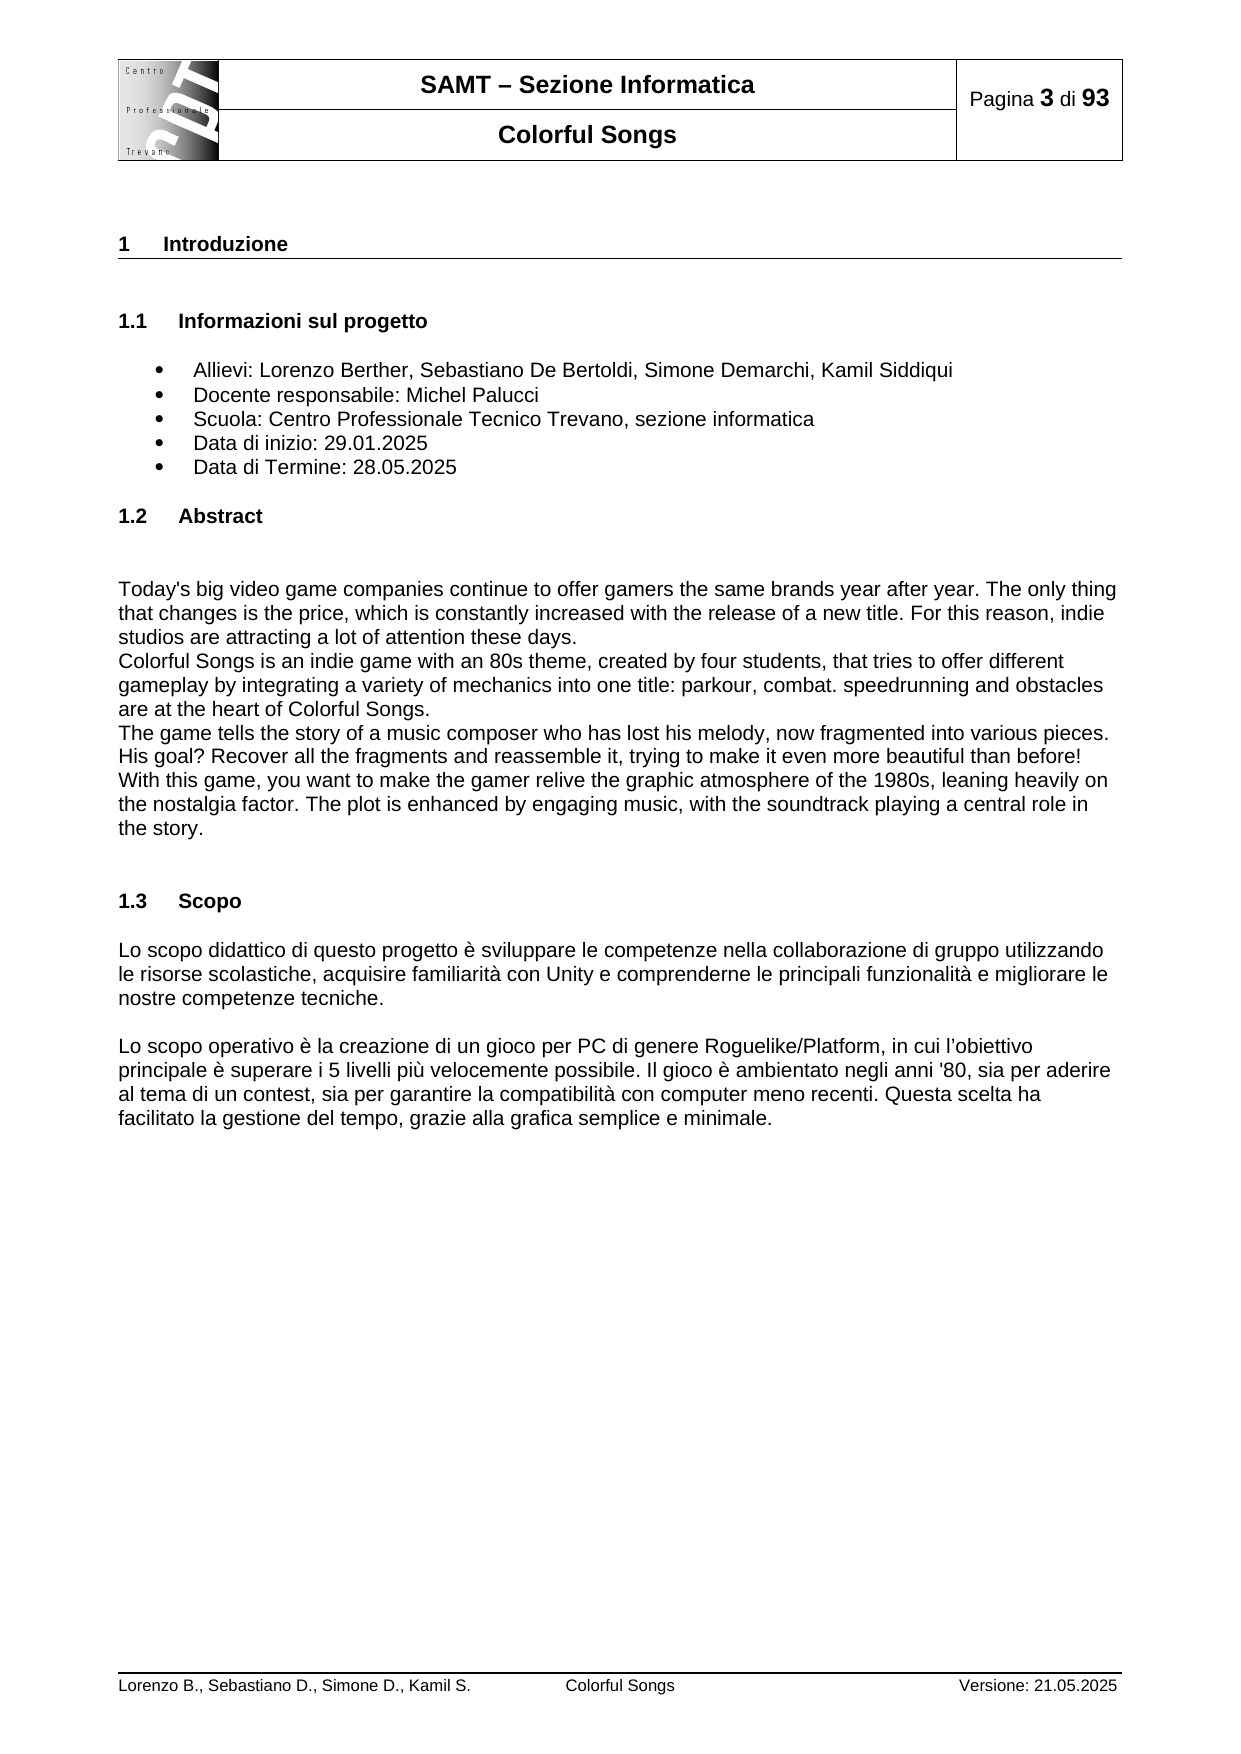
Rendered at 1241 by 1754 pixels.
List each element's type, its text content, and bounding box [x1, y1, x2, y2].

text Colorful Songs is an indie game with an 80s theme, created by four students, that tries to offer different gameplay by integrating a variety of mechanics into one title: parkour, combat. speedrunning and obstacles are at the heart of Colorful Songs. [118, 648, 1122, 720]
text Lo scopo didattico di questo progetto è sviluppare le competenze nella collaborazione di gruppo utilizzando le risorse scolastiche, acquisire familiarità con Unity e comprenderne le principali funzionalità e migliorare le nostre competenze tecniche. [118, 938, 1122, 1010]
list Data di inizio: 29.01.2025 [156, 431, 1122, 454]
subtitle Abstract [118, 504, 1122, 528]
picture [118, 60, 219, 160]
text Lo scopo operativo è la creazione di un gioco per PC di genere Roguelike/Platform, in cui l’obiettivo principale è superare i 5 livelli più velocemente possibile. Il gioco è ambientato negli anni '80, sia per aderire al tema di un contest, sia per garantire la compatibilità con computer meno recenti. Questa scelta ha facilitato la gestione del tempo, grazie alla grafica semplice e minimale. [118, 1034, 1122, 1130]
text The game tells the story of a music composer who has lost his melody, now fragmented into various pieces. His goal? Recover all the fragments and reassemble it, trying to make it even more beautiful than before! [118, 720, 1122, 768]
list Scuola: Centro Professionale Tecnico Trevano, sezione informatica [156, 406, 1122, 431]
subtitle Introduzione [118, 232, 1122, 258]
list Data di Termine: 28.05.2025 [156, 454, 1122, 479]
list Allievi: Lorenzo Berther, Sebastiano De Bertoldi, Simone Demarchi, Kamil Siddiqui [156, 358, 1122, 382]
text Today's big video game companies continue to offer gamers the same brands year after year. The only thing that changes is the price, which is constantly increased with the release of a new title. For this reason, indie studios are attracting a lot of attention these days. [118, 577, 1122, 648]
subtitle Scopo [118, 889, 1122, 913]
text With this game, you want to make the gamer relive the graphic atmosphere of the 1980s, leaning heavily on the nostalgia factor. The plot is enhanced by engaging music, with the soundtrack playing a central role in the story. [118, 768, 1122, 840]
list Docente responsabile: Michel Palucci [156, 382, 1122, 406]
subtitle Informazioni sul progetto [118, 309, 1122, 333]
